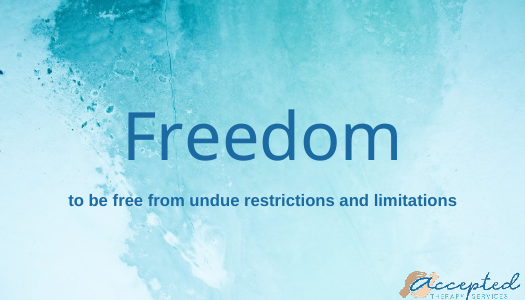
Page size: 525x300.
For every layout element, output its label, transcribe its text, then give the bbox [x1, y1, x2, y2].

subtitle Freedom [39, 89, 486, 180]
picture [0, 0, 525, 300]
text to be free from undue restrictions and limitations [39, 191, 486, 210]
